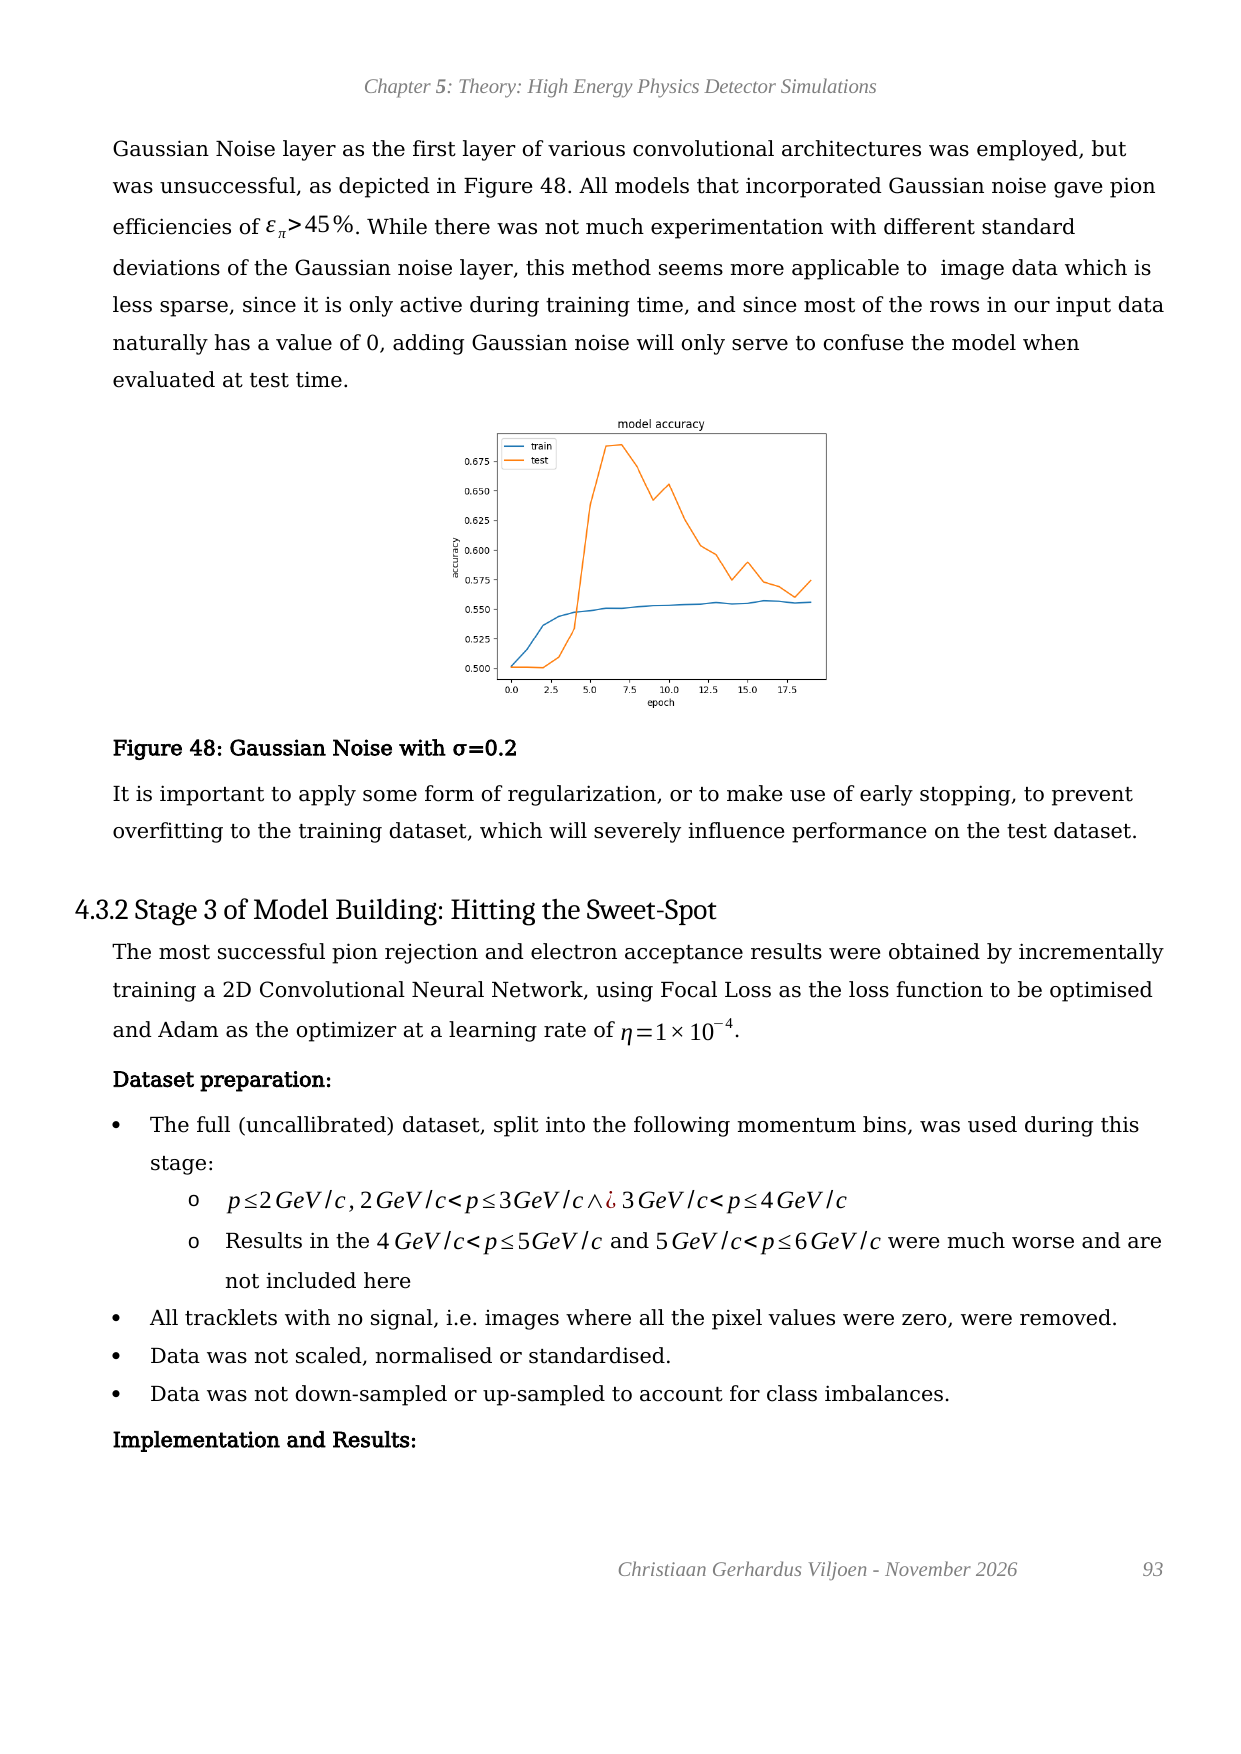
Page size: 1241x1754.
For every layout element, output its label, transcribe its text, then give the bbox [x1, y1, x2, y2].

subtitle Stage 3 of Model Building: Hitting the Sweet-Spot [75, 893, 1165, 926]
list Results in the and were much worse and are not included here [187, 1228, 1165, 1293]
picture [444, 412, 834, 714]
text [112, 135, 1165, 392]
text Implementation and Results: [112, 1426, 1165, 1451]
text The most successful pion rejection and electron acceptance results were obtained by incrementally training a 2D Convolutional Neural Network, using Focal Loss as the loss function to be optimised and Adam as the optimizer at a learning rate of . [112, 939, 1165, 1045]
list All tracklets with no signal, i.e. images where all the pixel values were zero, were removed. [112, 1305, 1165, 1330]
text Dataset preparation: [112, 1066, 1165, 1091]
list Data was not down-sampled or up-sampled to account for class imbalances. [112, 1380, 1165, 1406]
text It is important to apply some form of regularization, or to make use of early stopping, to prevent overfitting to the training dataset, which will severely influence performance on the test dataset. [112, 780, 1165, 843]
list The full (uncallibrated) dataset, split into the following momentum bins, was used during this stage: [112, 1112, 1165, 1174]
list Data was not scaled, normalised or standardised. [112, 1343, 1165, 1368]
